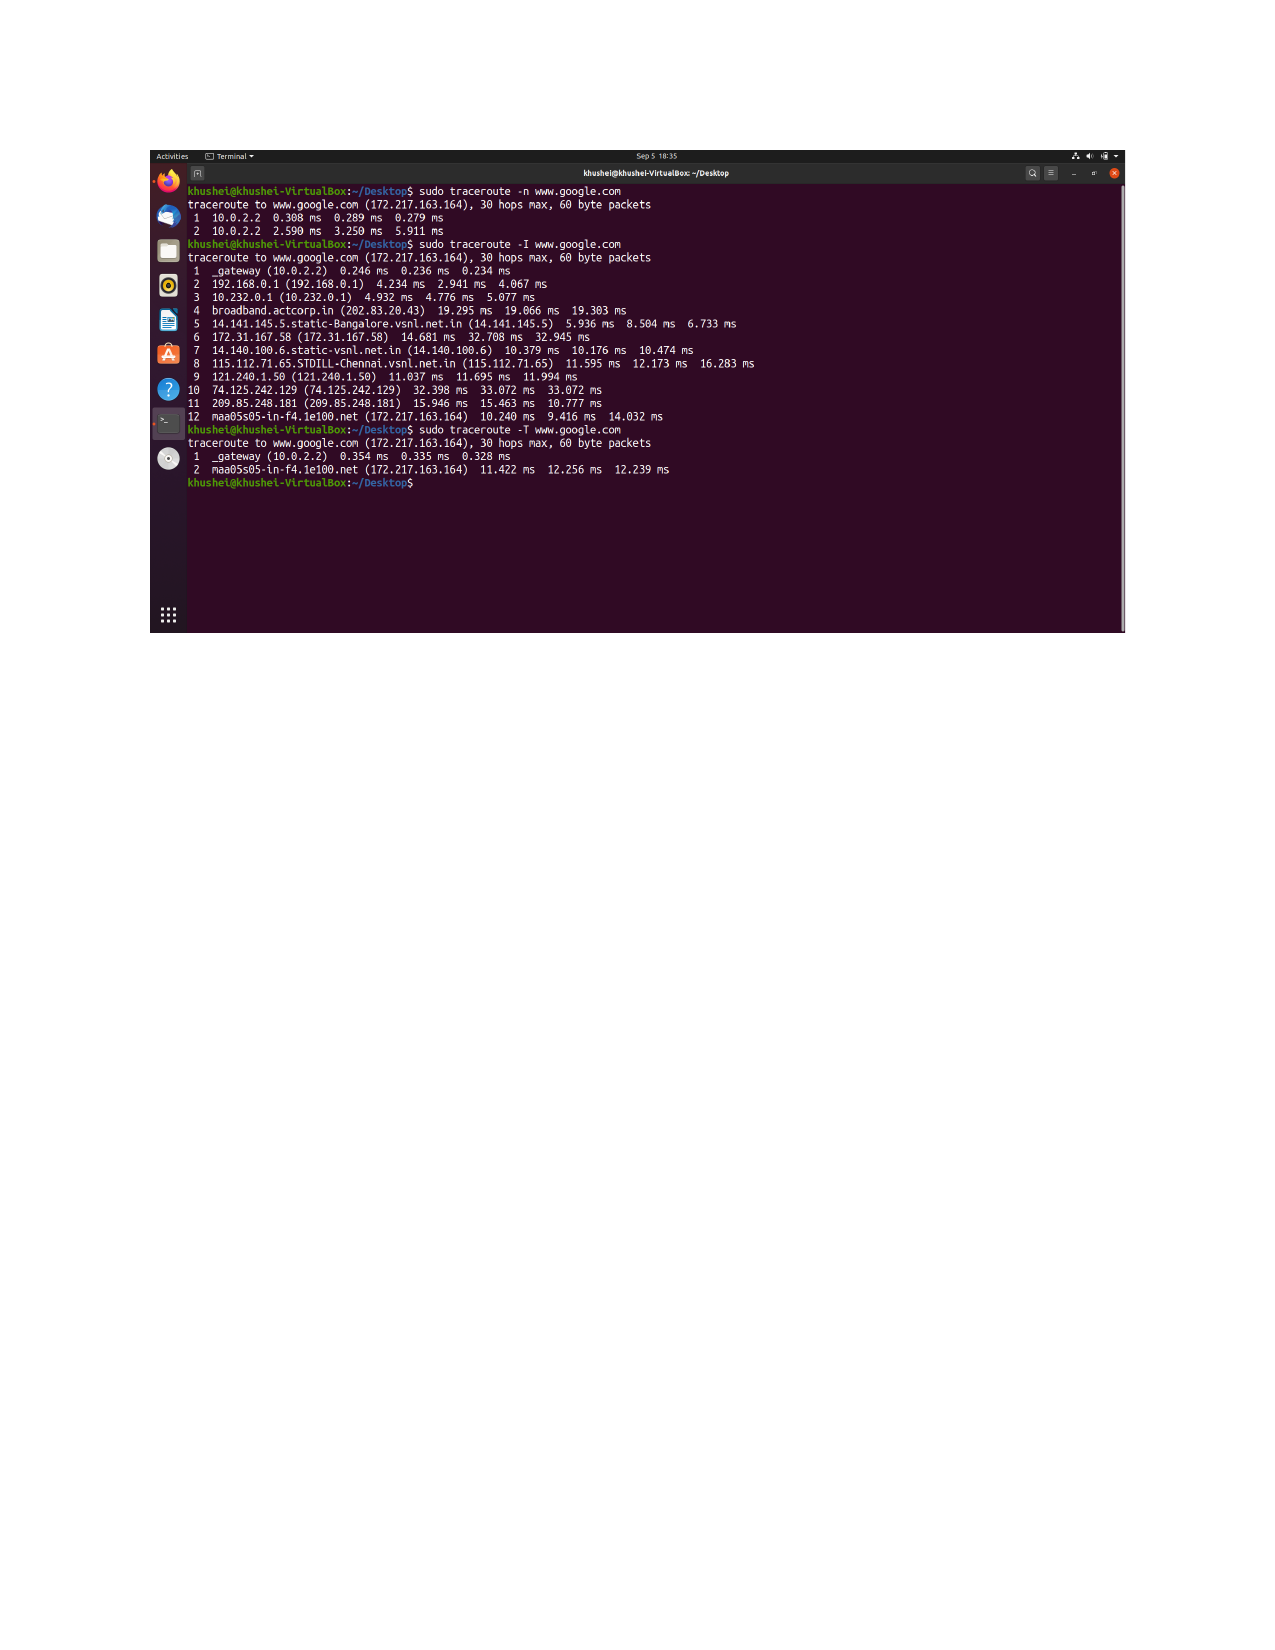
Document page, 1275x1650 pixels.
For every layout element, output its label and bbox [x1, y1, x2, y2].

picture [150, 150, 1125, 633]
